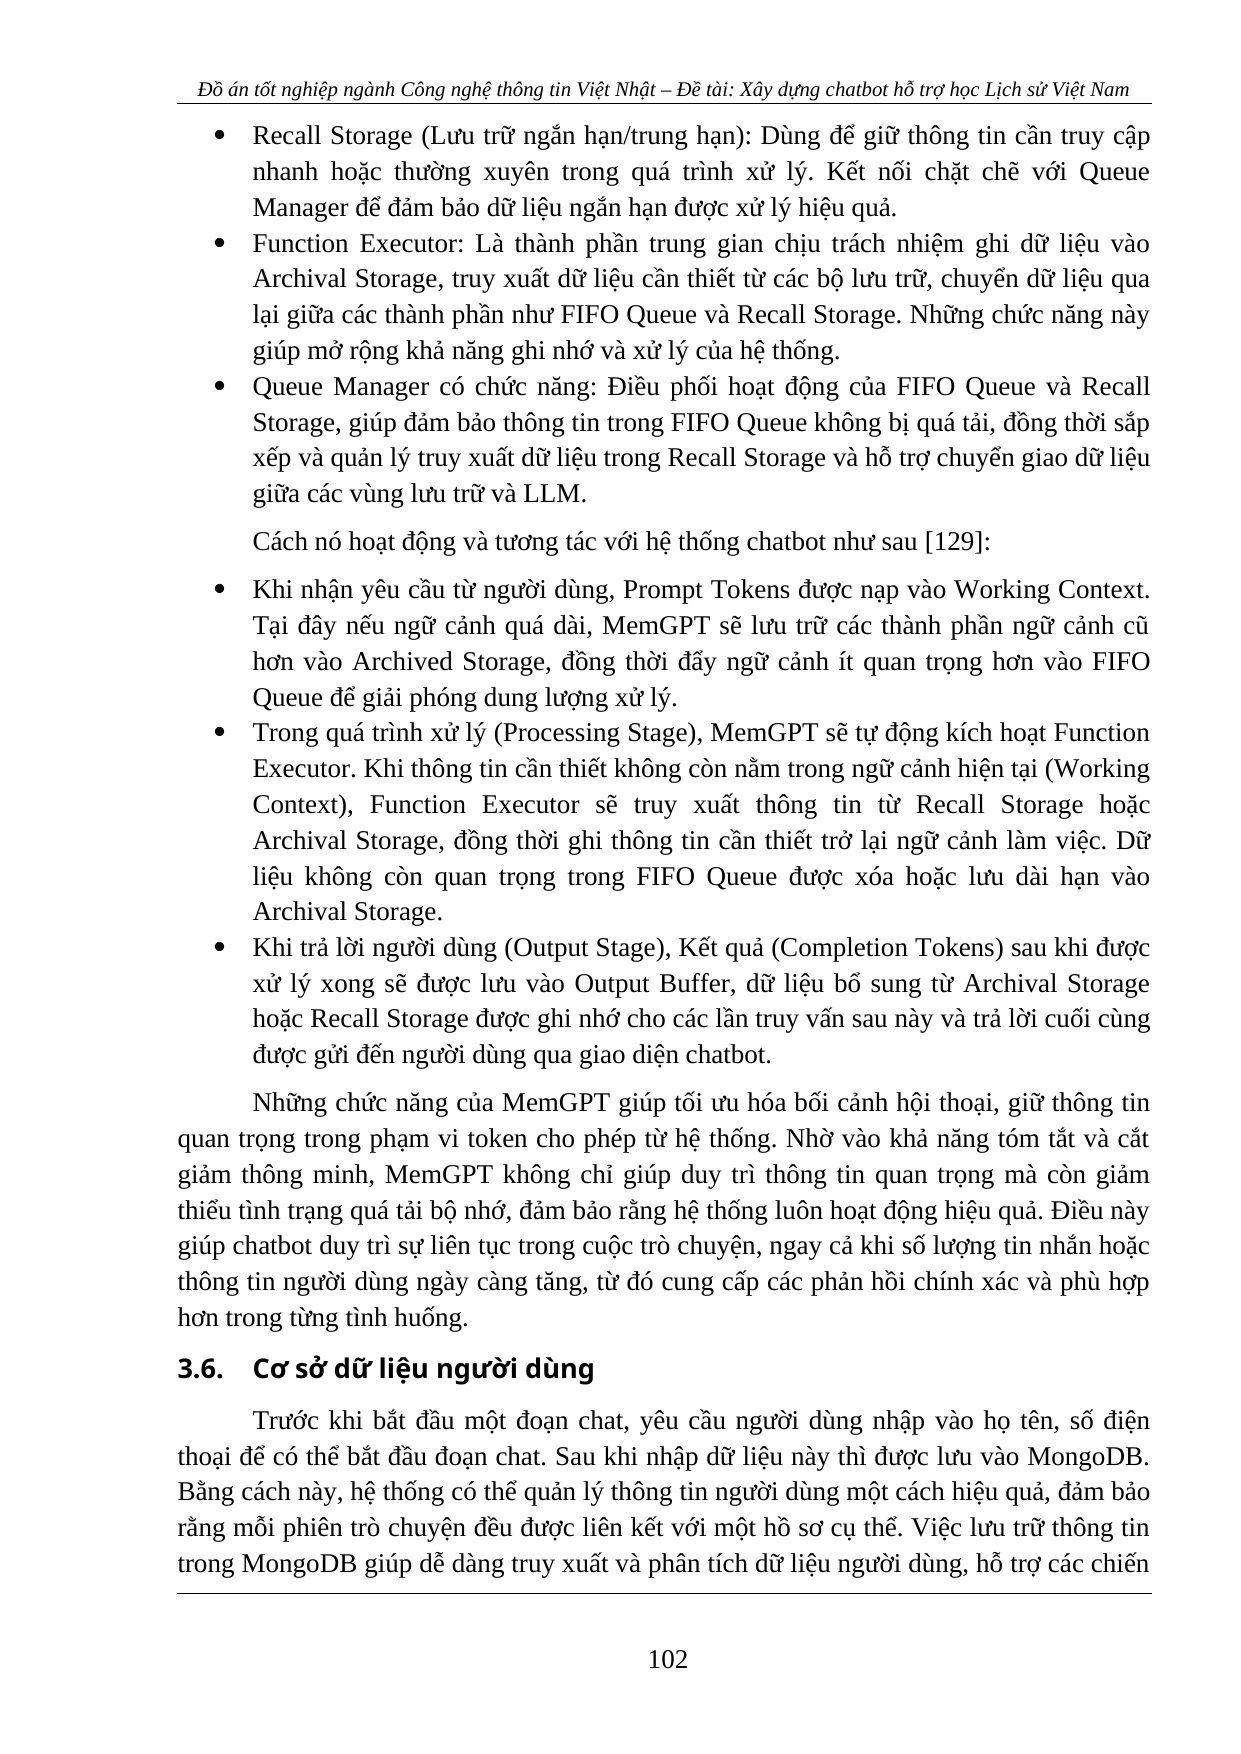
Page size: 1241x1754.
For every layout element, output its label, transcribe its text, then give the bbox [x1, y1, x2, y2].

list Trong quá trình xử lý (Processing Stage), MemGPT sẽ tự động kích hoạt Function Executor. Khi thông tin cần thiết không còn nằm trong ngữ cảnh hiện tại (Working Context), Function Executor sẽ truy xuất thông tin từ Recall Storage hoặc Archival Storage, đồng thời ghi thông tin cần thiết trở lại ngữ cảnh làm việc. Dữ liệu không còn quan trọng trong FIFO Queue được xóa hoặc lưu dài hạn vào Archival Storage. [215, 717, 1152, 926]
list Function Executor: Là thành phần trung gian chịu trách nhiệm ghi dữ liệu vào Archival Storage, truy xuất dữ liệu cần thiết từ các bộ lưu trữ, chuyển dữ liệu qua lại giữa các thành phần như FIFO Queue và Recall Storage. Những chức năng này giúp mở rộng khả năng ghi nhớ và xử lý của hệ thống. [215, 227, 1152, 365]
list Queue Manager có chức năng: Điều phối hoạt động của FIFO Queue và Recall Storage, giúp đảm bảo thông tin trong FIFO Queue không bị quá tải, đồng thời sắp xếp và quản lý truy xuất dữ liệu trong Recall Storage và hỗ trợ chuyển giao dữ liệu giữa các vùng lưu trữ và LLM. [215, 370, 1152, 508]
list Recall Storage (Lưu trữ ngắn hạn/trung hạn): Dùng để giữ thông tin cần truy cập nhanh hoặc thường xuyên trong quá trình xử lý. Kết nối chặt chẽ với Queue Manager để đảm bảo dữ liệu ngắn hạn được xử lý hiệu quả. [215, 119, 1152, 222]
text Những chức năng của MemGPT giúp tối ưu hóa bối cảnh hội thoại, giữ thông tin quan trọng trong phạm vi token cho phép từ hệ thống. Nhờ vào khả năng tóm tắt và cắt giảm thông minh, MemGPT không chỉ giúp duy trì thông tin quan trọng mà còn giảm thiểu tình trạng quá tải bộ nhớ, đảm bảo rằng hệ thống luôn hoạt động hiệu quả. Điều này giúp chatbot duy trì sự liên tục trong cuộc trò chuyện, ngay cả khi số lượng tin nhắn hoặc thông tin người dùng ngày càng tăng, từ đó cung cấp các phản hồi chính xác và phù hợp hơn trong từng tình huống. [177, 1087, 1152, 1332]
list Khi nhận yêu cầu từ người dùng, Prompt Tokens được nạp vào Working Context. Tại đây nếu ngữ cảnh quá dài, MemGPT sẽ lưu trữ các thành phần ngữ cảnh cũ hơn vào Archived Storage, đồng thời đẩy ngữ cảnh ít quan trọng hơn vào FIFO Queue để giải phóng dung lượng xử lý. [215, 573, 1152, 712]
list Khi trả lời người dùng (Output Stage), Kết quả (Completion Tokens) sau khi được xử lý xong sẽ được lưu vào Output Buffer, dữ liệu bổ sung từ Archival Storage hoặc Recall Storage được ghi nhớ cho các lần truy vấn sau này và trả lời cuối cùng được gửi đến người dùng qua giao diện chatbot. [215, 931, 1152, 1069]
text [177, 1404, 1152, 1578]
subtitle Cơ sở dữ liệu người dùng [177, 1349, 1152, 1386]
text Cách nó hoạt động và tương tác với hệ thống chatbot như sau : [177, 525, 1152, 556]
